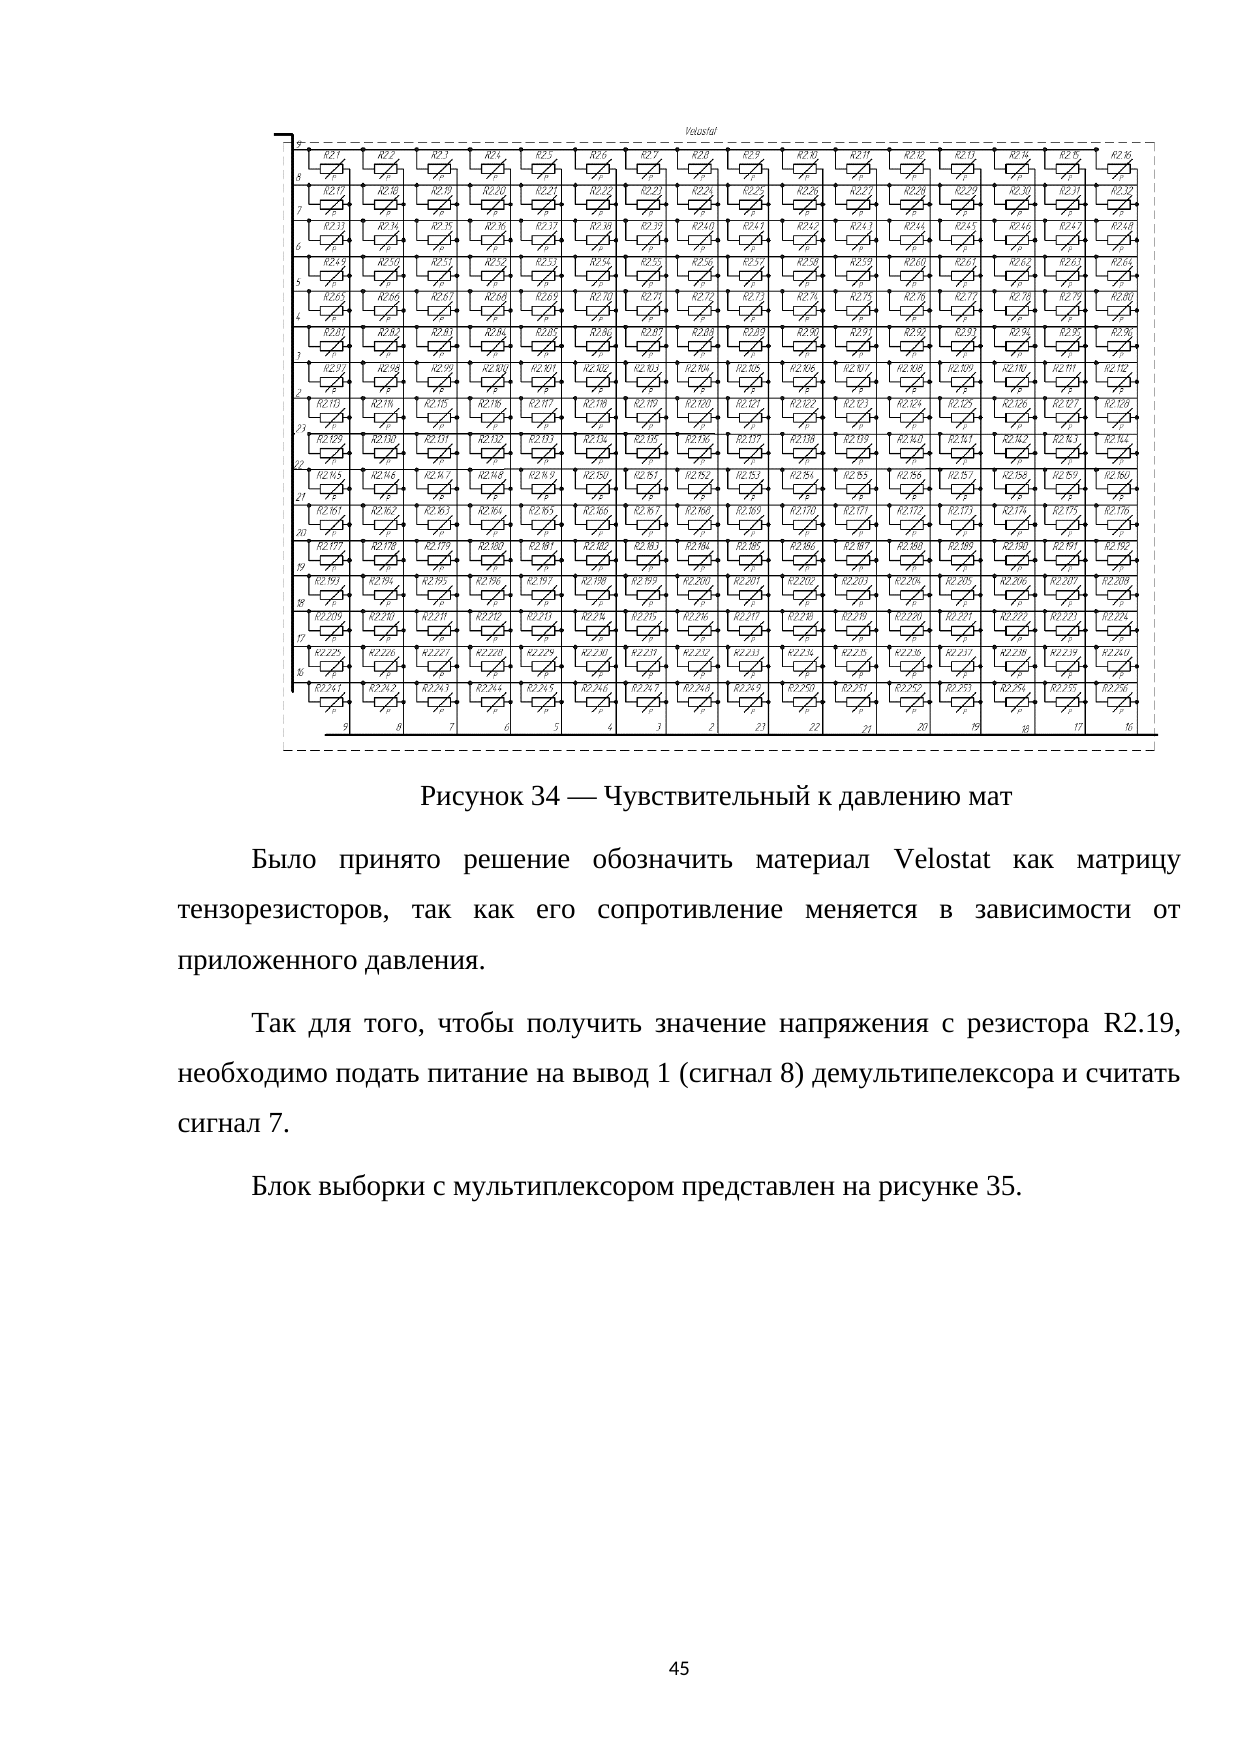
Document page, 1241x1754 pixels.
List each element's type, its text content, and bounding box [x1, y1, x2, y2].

text Так для того, чтобы получить значение напряжения с резистора R2.19, необходимо подать питание на вывод 1 (сигнал 8) демультипелексора и считать сигнал 7. [177, 1005, 1181, 1139]
text Было принято решение обозначить материал Velostat как матрицу тензорезисторов, так как его сопротивление меняется в зависимости от приложенного давления. [177, 841, 1181, 975]
text Рисунок 34 — Чувствительный к давлению мат [177, 778, 1181, 812]
picture [273, 118, 1159, 754]
text Блок выборки с мультиплексором представлен на рисунке 35. [177, 1168, 1181, 1202]
